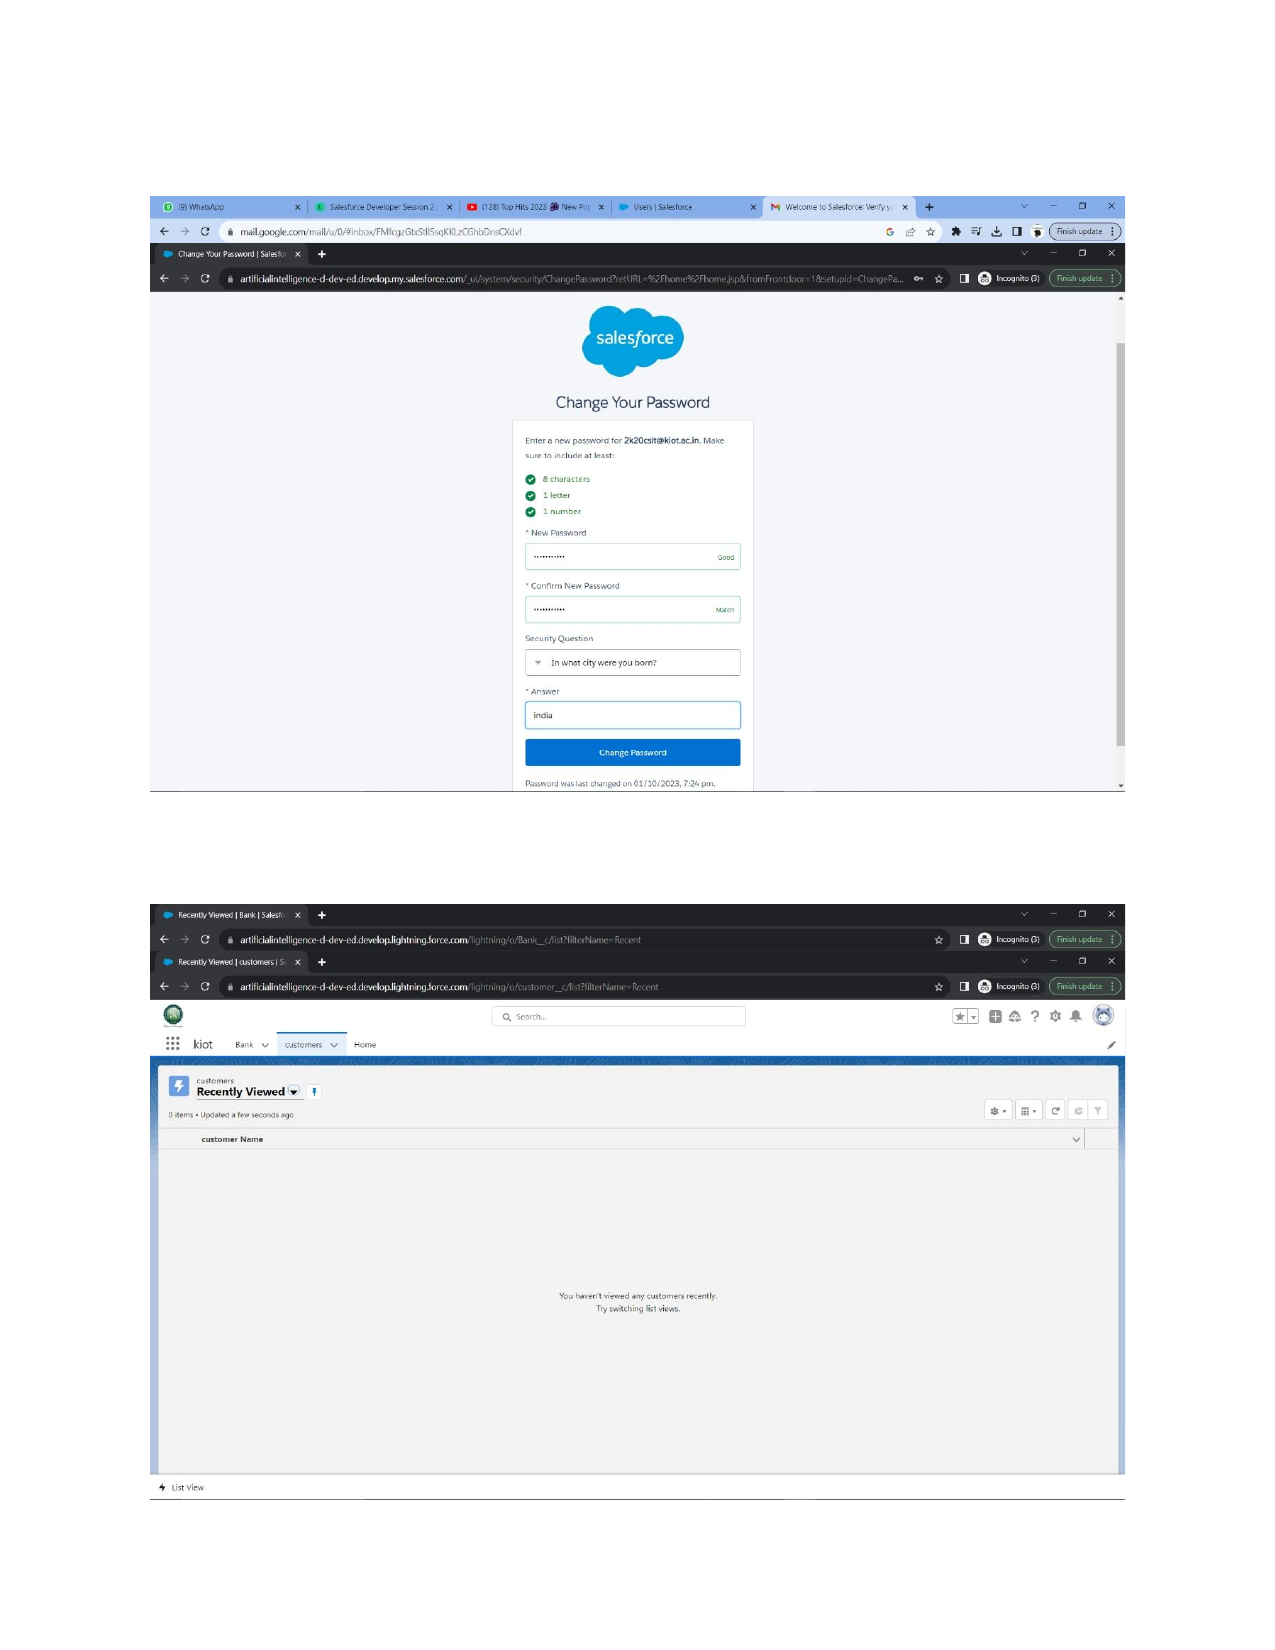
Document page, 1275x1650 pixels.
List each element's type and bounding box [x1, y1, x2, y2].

picture [150, 904, 1125, 1500]
picture [150, 196, 1125, 792]
